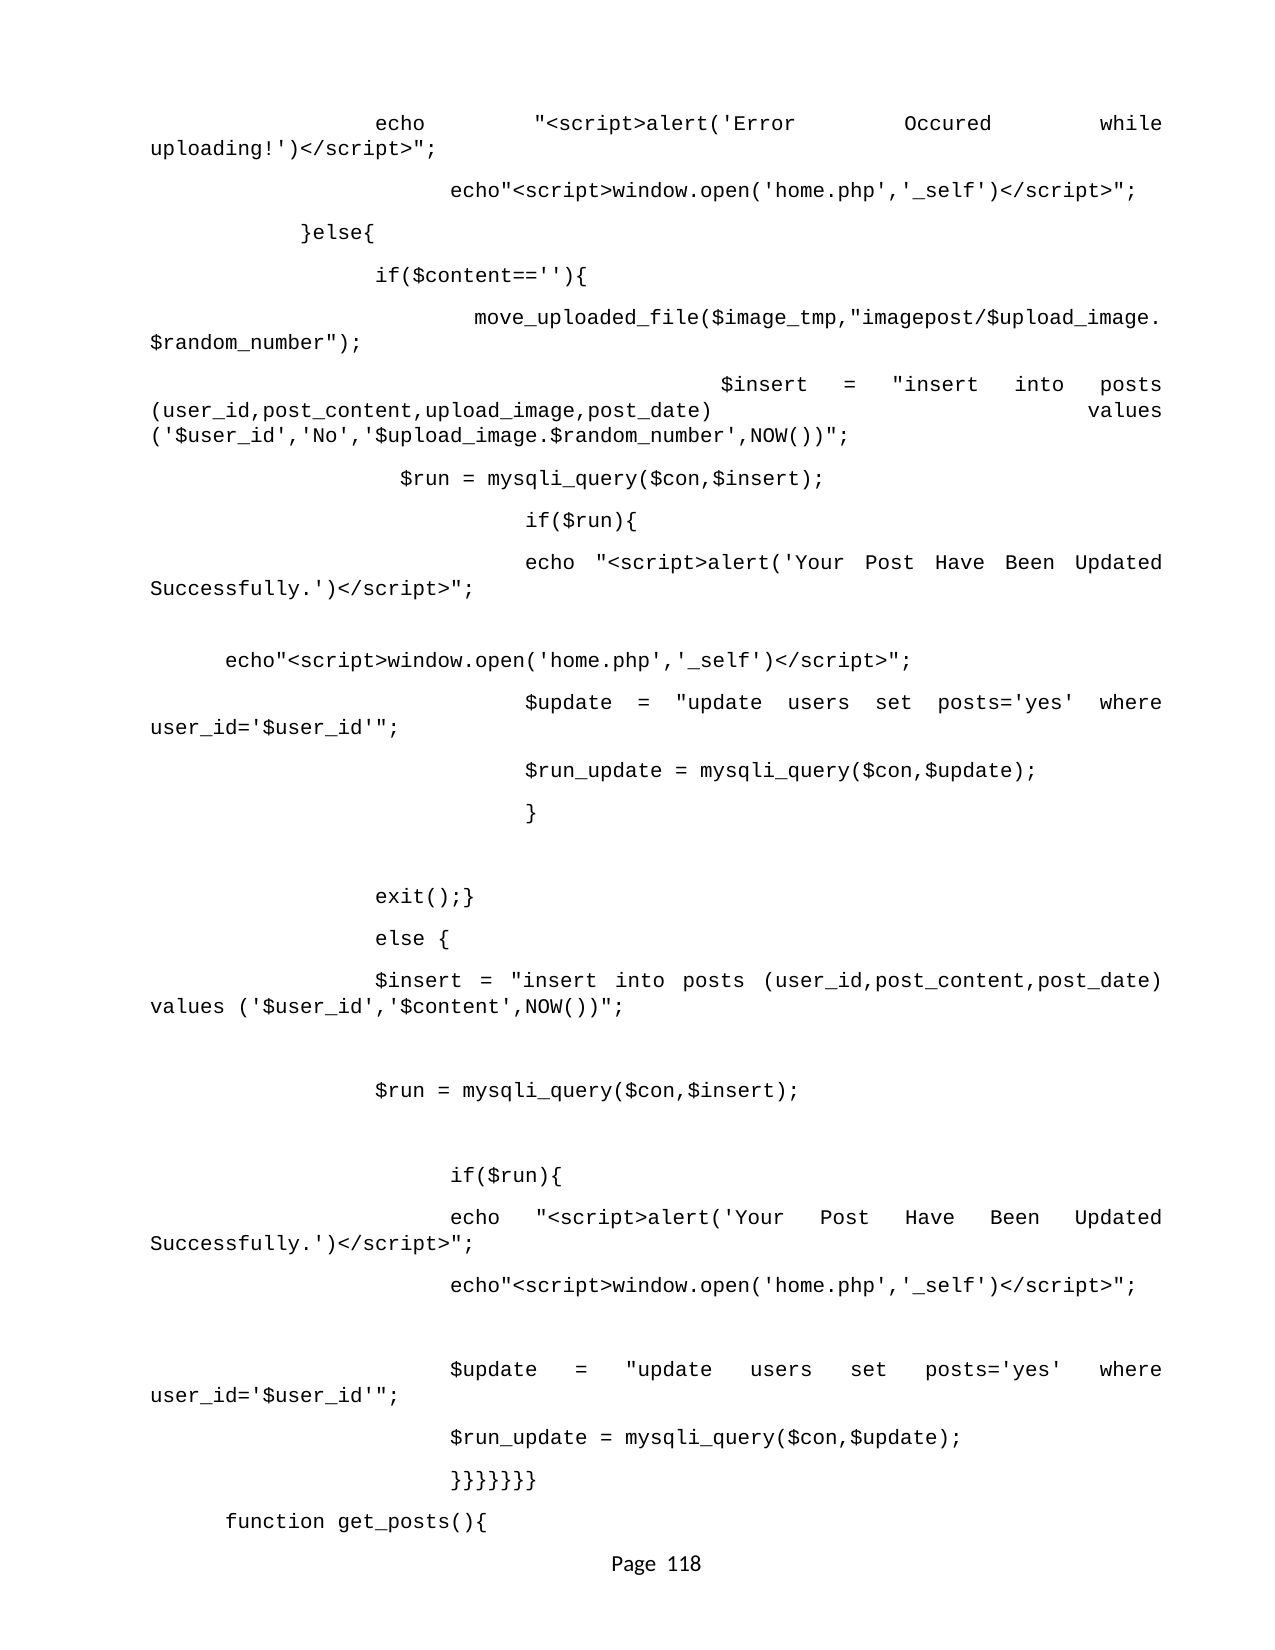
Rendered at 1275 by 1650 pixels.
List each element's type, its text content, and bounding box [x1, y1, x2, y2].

text echo "<script>alert('Your Post Have Been Updated Successfully.')</script>"; [150, 552, 1162, 601]
text echo"<script>window.open('home.php','_self')</script>"; [150, 620, 1162, 673]
text echo"<script>window.open('home.php','_self')</script>"; [150, 1275, 1162, 1298]
text if($run){ [150, 1165, 1162, 1188]
text else { [150, 928, 1162, 952]
text $update = "update users set posts='yes' where user_id='$user_id'"; [150, 692, 1162, 741]
text }}}}}}} [150, 1469, 1162, 1493]
text }else{ [150, 222, 1162, 246]
text echo"<script>window.open('home.php','_self')</script>"; [150, 180, 1162, 204]
text $insert = "insert into posts (user_id,post_content,upload_image,post_date) values ('$user_id','No','$upload_image.$random_number',NOW())"; [150, 374, 1162, 449]
text if($run){ [150, 510, 1162, 533]
text $run = mysqli_query($con,$insert); [150, 468, 1162, 491]
text $run_update = mysqli_query($con,$update); [150, 759, 1162, 783]
text $run = mysqli_query($con,$insert); [150, 1080, 1162, 1104]
text echo "<script>alert('Error Occured while uploading!')</script>"; [150, 112, 1162, 162]
text echo "<script>alert('Your Post Have Been Updated Successfully.')</script>"; [150, 1207, 1162, 1256]
text exit();} [150, 886, 1162, 910]
text } [150, 802, 1162, 825]
text if($content==''){ [150, 264, 1162, 288]
text $update = "update users set posts='yes' where user_id='$user_id'"; [150, 1359, 1162, 1408]
text move_uploaded_file($image_tmp,"imagepost/$upload_image.$random_number"); [150, 307, 1162, 356]
text $run_update = mysqli_query($con,$update); [150, 1427, 1162, 1450]
text function get_posts(){ [150, 1511, 1162, 1535]
text $insert = "insert into posts (user_id,post_content,post_date) values ('$user_id','$content',NOW())"; [150, 971, 1162, 1020]
